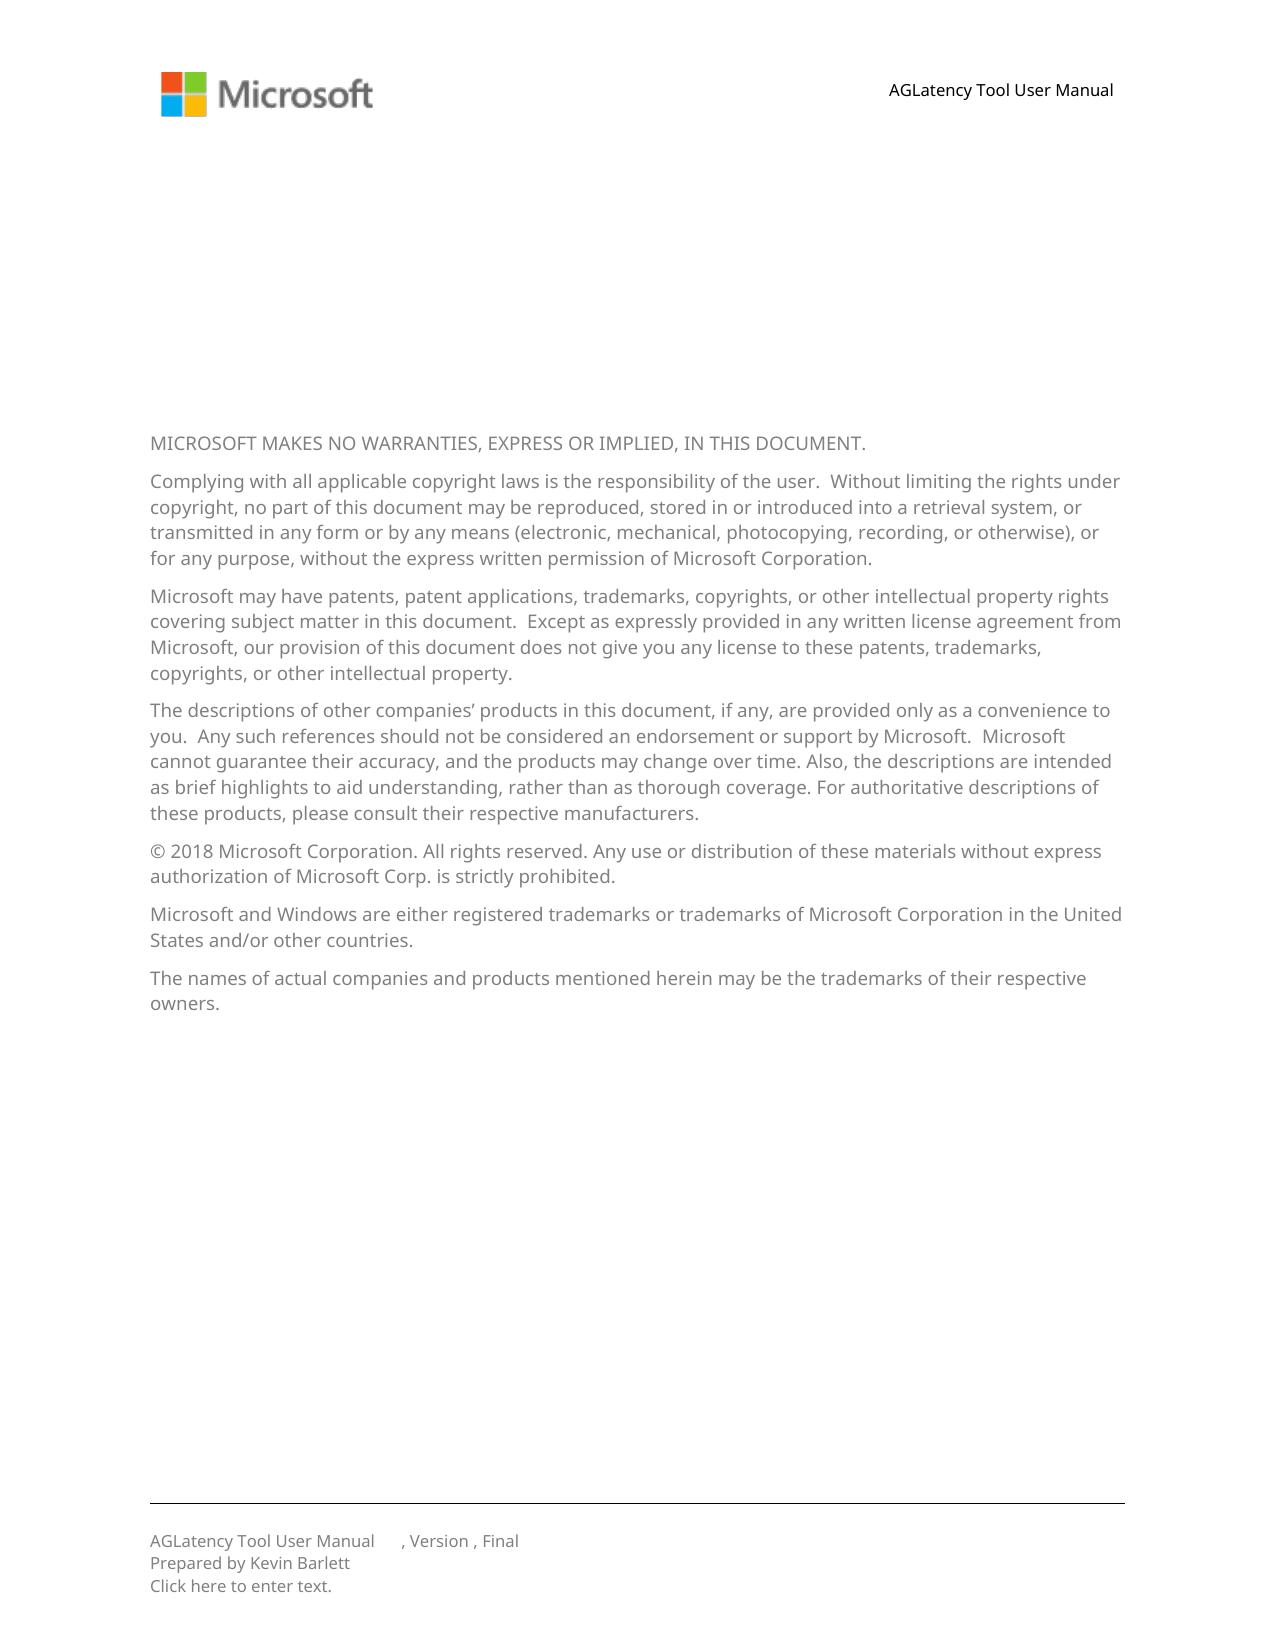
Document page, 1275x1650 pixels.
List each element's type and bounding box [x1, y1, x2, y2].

picture [161, 72, 374, 118]
